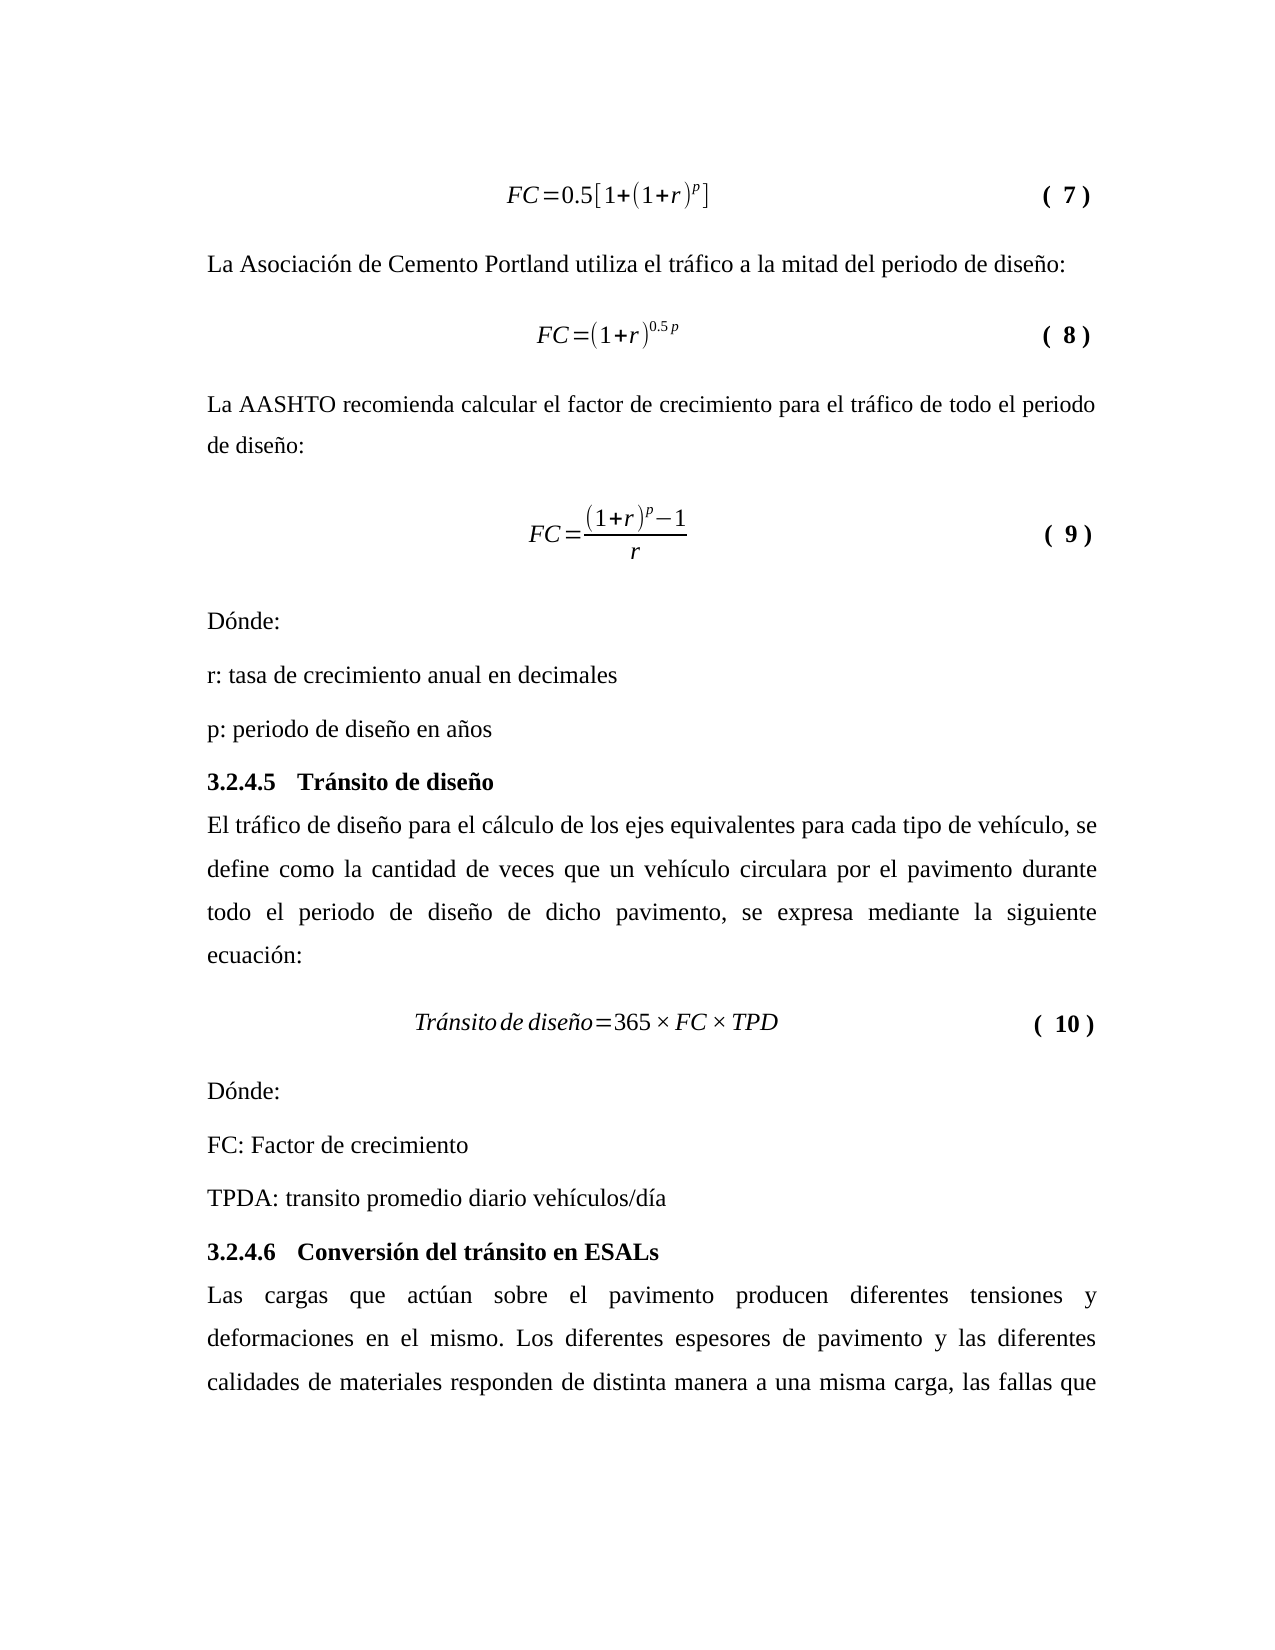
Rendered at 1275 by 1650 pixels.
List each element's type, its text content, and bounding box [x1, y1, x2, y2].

text r: tasa de crecimiento anual en decimales [207, 660, 1098, 689]
subtitle Tránsito de diseño [207, 767, 1098, 796]
text TPDA: transito promedio diario vehículos/día [207, 1183, 1098, 1212]
text Dónde: [207, 1076, 1098, 1105]
text La AASHTO recomienda calcular el factor de crecimiento para el tráfico de todo el periodo de diseño: [207, 390, 1098, 459]
table_header [196, 177, 1019, 249]
text La Asociación de Cemento Portland utiliza el tráfico a la mitad del periodo de diseño: [207, 249, 1098, 278]
text El tráfico de diseño para el cálculo de los ejes equivalentes para cada tipo de vehículo, se define como la cantidad de veces que un vehículo circulara por el pavimento durante todo el periodo de diseño de dicho pavimento, se expresa mediante la siguiente ecuación: [207, 811, 1098, 969]
table_header ( 9 ) [1021, 498, 1103, 606]
text Dónde: [207, 606, 1098, 635]
subtitle Conversión del tránsito en ESALs [207, 1237, 1098, 1266]
table_header ( 10 ) [993, 1008, 1105, 1076]
table_header ( 8 ) [1019, 318, 1101, 390]
table_header [199, 1008, 993, 1076]
table_header [196, 318, 1019, 390]
text p: periodo de diseño en años [207, 714, 1098, 742]
table_header ( 7 ) [1019, 177, 1101, 249]
table_header [196, 498, 1021, 606]
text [207, 1280, 1098, 1395]
text FC: Factor de crecimiento [207, 1130, 1098, 1158]
